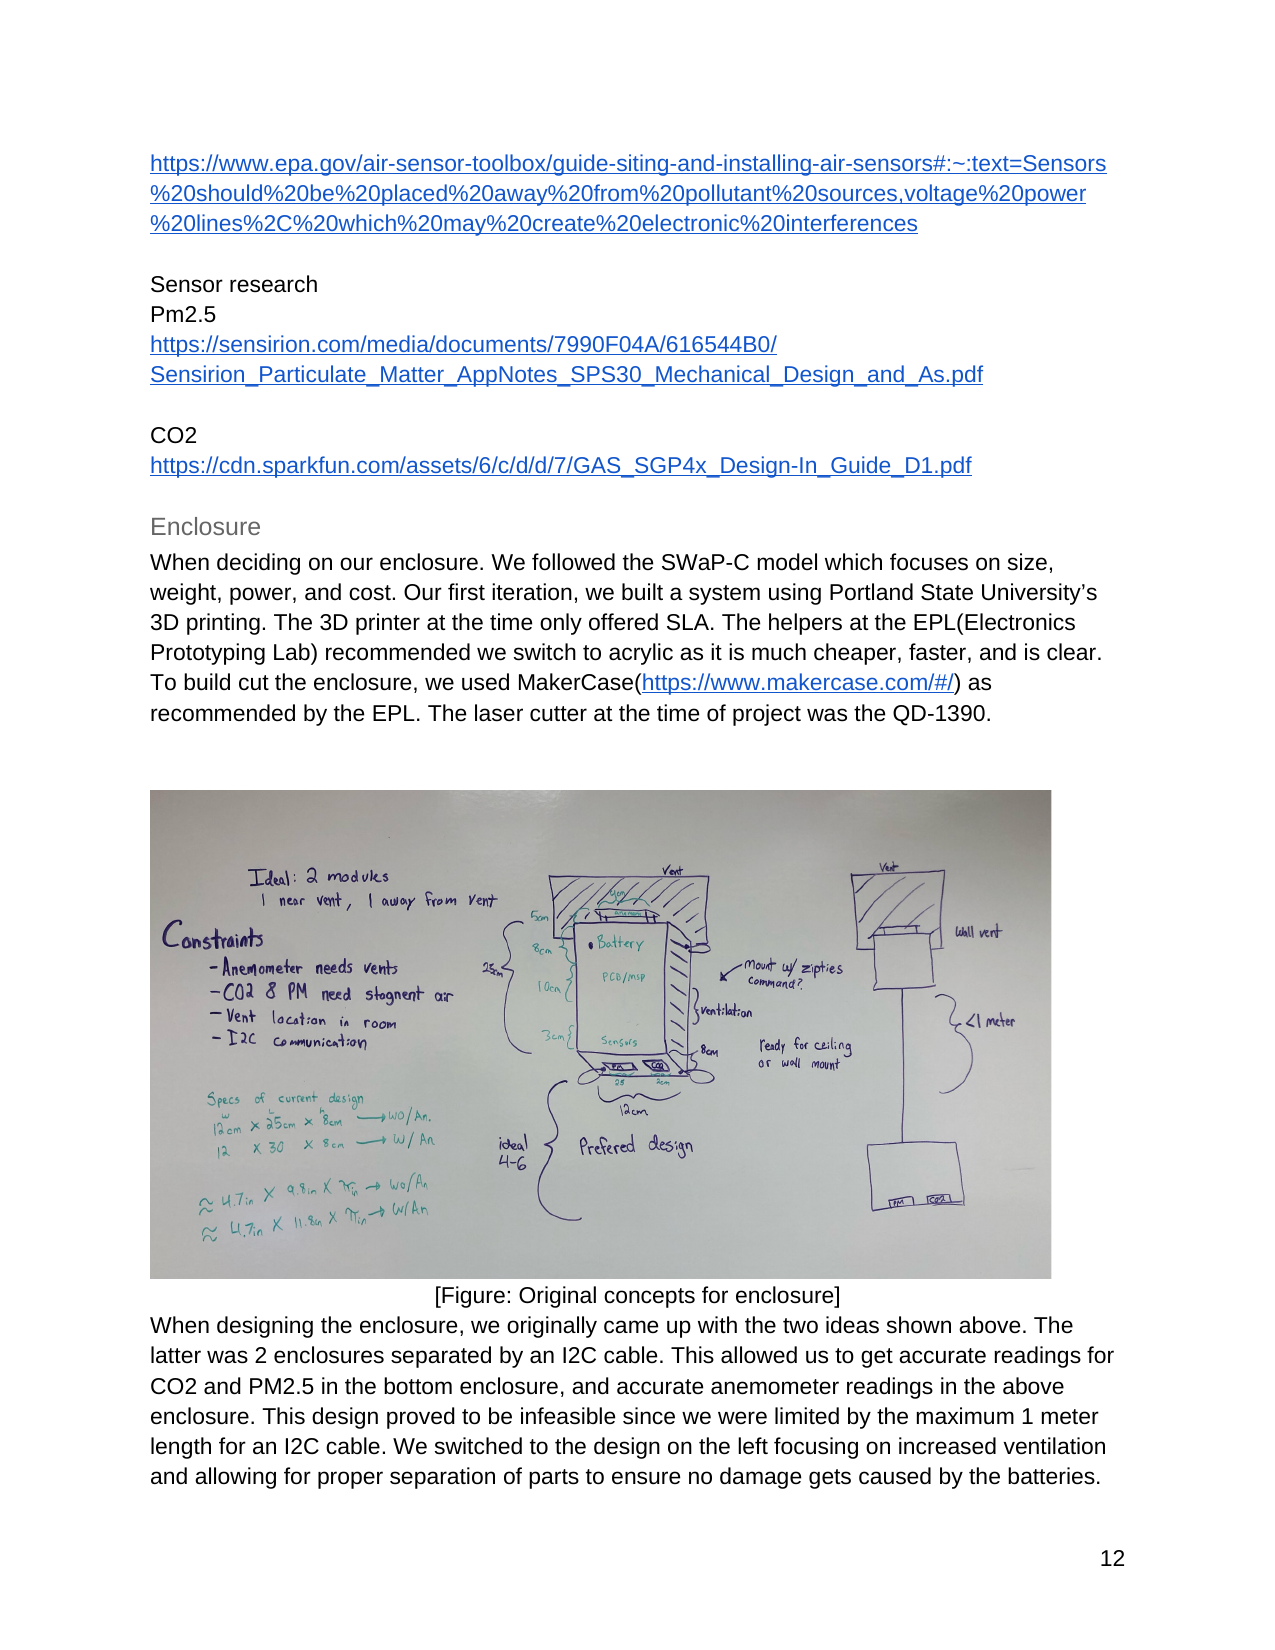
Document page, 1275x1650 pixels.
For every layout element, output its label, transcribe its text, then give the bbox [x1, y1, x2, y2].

text https://cdn.sparkfun.com/assets/6/c/d/d/7/GAS_SGP4x_Design-In_Guide_D1.pdf [150, 452, 1125, 478]
text https://sensirion.com/media/documents/7990F04A/616544B0/Sensirion_Particulate_Matter_AppNotes_SPS30_Mechanical_Design_and_As.pdf [150, 331, 1125, 388]
text When deciding on our enclosure. We followed the SWaP-C model which focuses on size, weight, power, and cost. Our first iteration, we built a system using Portland State University’s 3D printing. The 3D printer at the time only offered SLA. The helpers at the EPL(Electronics Prototyping Lab) recommended we switch to acrylic as it is much cheaper, faster, and is clear. [150, 548, 1125, 666]
text [Figure: Original concepts for enclosure] [150, 1282, 1125, 1308]
text CO2 [150, 422, 1125, 448]
text Sensor research [150, 271, 1125, 297]
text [150, 1312, 1125, 1489]
picture [150, 790, 1052, 1279]
text https://www.epa.gov/air-sensor-toolbox/guide-siting-and-installing-air-sensors#:~:text=Sensors%20should%20be%20placed%20away%20from%20pollutant%20sources,voltage%20power%20lines%2C%20which%20may%20create%20electronic%20interferences [150, 150, 1125, 237]
subtitle Enclosure [150, 511, 1125, 540]
text To build cut the enclosure, we used MakerCase(https://www.makercase.com/#/) as recommended by the EPL. The laser cutter at the time of project was the QD-1390. [150, 669, 1125, 726]
text Pm2.5 [150, 301, 1125, 327]
